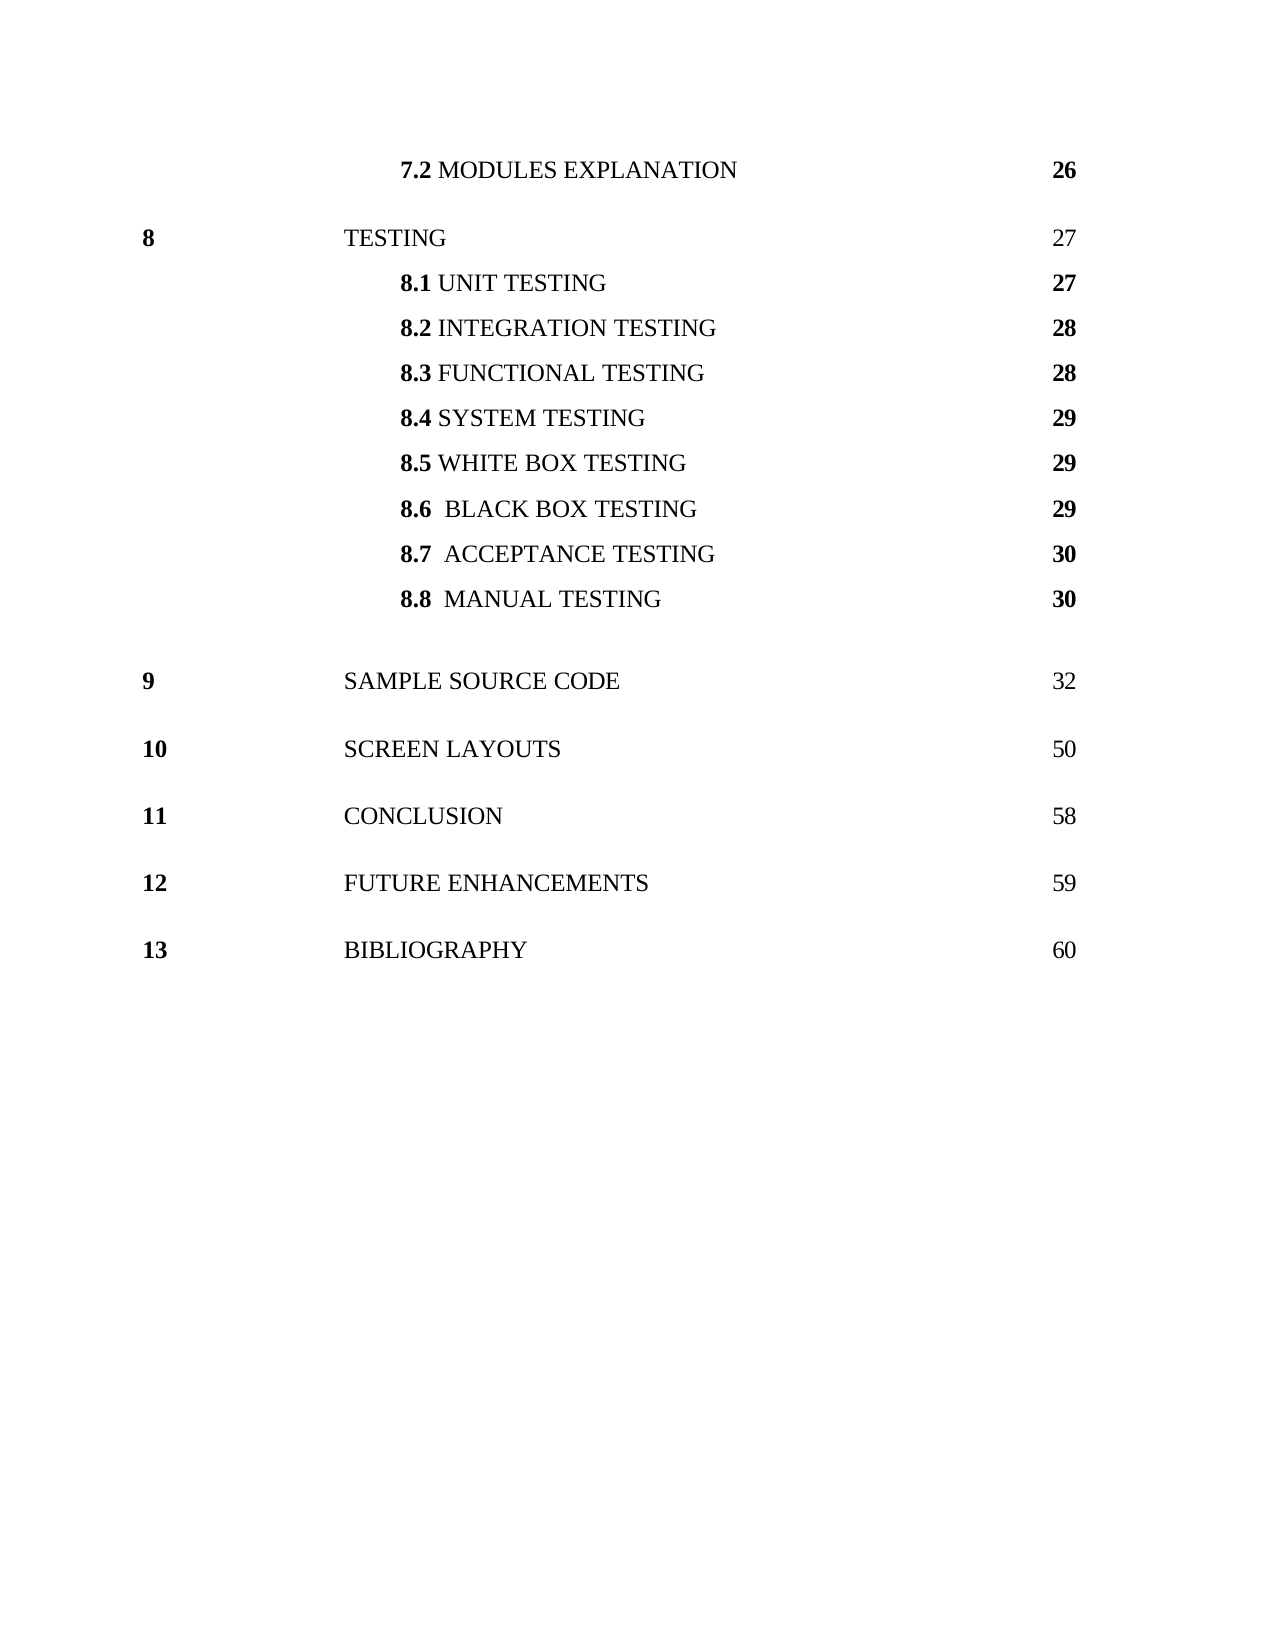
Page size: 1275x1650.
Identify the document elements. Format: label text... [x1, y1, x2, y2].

list BLACK BOX TESTING 29 [400, 494, 1185, 523]
list MODULES EXPLANATION 26 [400, 156, 1185, 184]
list SYSTEM TESTING 29 [400, 403, 1185, 432]
list SAMPLE SOURCE CODE 32 [142, 666, 1185, 695]
list UNIT TESTING 27 [400, 268, 1185, 297]
list ACCEPTANCE TESTING 30 [400, 539, 1185, 568]
list CONCLUSION 58 [142, 801, 1185, 829]
list INTEGRATION TESTING 28 [400, 313, 1185, 342]
list WHITE BOX TESTING 29 [400, 448, 1185, 477]
list SCREEN LAYOUTS 50 [142, 734, 1185, 762]
list FUNCTIONAL TESTING 28 [400, 358, 1185, 387]
list FUTURE ENHANCEMENTS 59 [142, 868, 1185, 896]
list TESTING 27 [142, 223, 1185, 252]
list MANUAL TESTING 30 [400, 584, 1185, 613]
list BIBLIOGRAPHY 60 [142, 935, 1185, 964]
